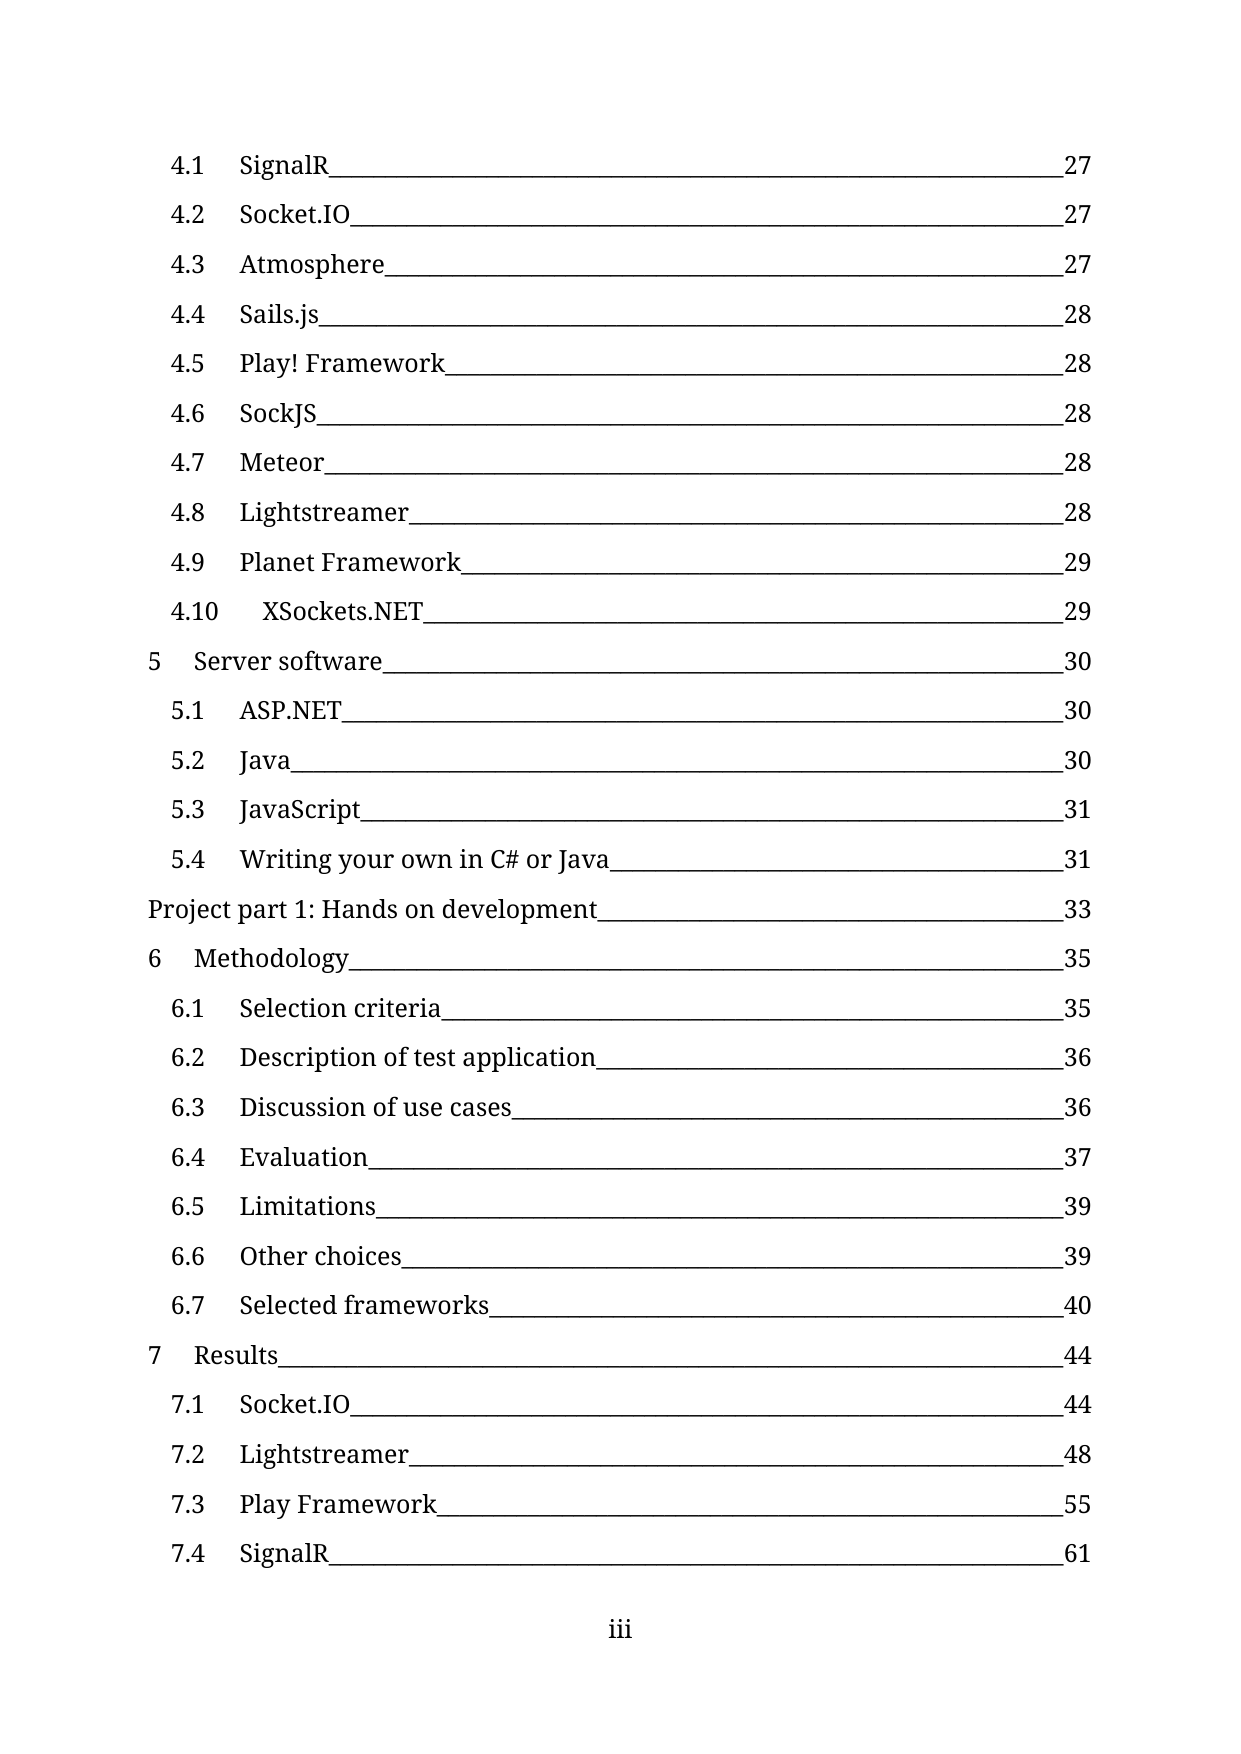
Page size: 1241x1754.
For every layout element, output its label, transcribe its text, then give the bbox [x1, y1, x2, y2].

text 4.7 Meteor 28 [171, 445, 1093, 479]
text 6.1 Selection criteria 35 [171, 991, 1093, 1024]
text 7.2 Lightstreamer 48 [171, 1437, 1093, 1471]
text 5.4 Writing your own in C# or Java 31 [171, 842, 1093, 876]
text 4.3 Atmosphere 27 [171, 247, 1093, 281]
text 5.3 JavaScript 31 [171, 792, 1093, 826]
text 4.1 SignalR 27 [171, 148, 1093, 182]
text Project part 1: Hands on development 33 [148, 891, 1093, 925]
text 6 Methodology 35 [148, 941, 1093, 975]
text 6.3 Discussion of use cases 36 [171, 1090, 1093, 1124]
text 7.1 Socket.IO 44 [171, 1387, 1093, 1421]
text 4.2 Socket.IO 27 [171, 197, 1093, 231]
text 4.6 SockJS 28 [171, 396, 1093, 429]
text 7 Results 44 [148, 1338, 1093, 1372]
text 5 Server software 30 [148, 643, 1093, 677]
text 7.3 Play Framework 55 [171, 1486, 1093, 1520]
text 6.5 Limitations 39 [171, 1189, 1093, 1223]
text 4.4 Sails.js 28 [171, 296, 1093, 330]
text 4.5 Play! Framework 28 [171, 346, 1093, 380]
text 6.7 Selected frameworks 40 [171, 1288, 1093, 1322]
text 6.2 Description of test application 36 [171, 1040, 1093, 1074]
text 5.1 ASP.NET 30 [171, 693, 1093, 727]
text 4.10 XSockets.NET 29 [171, 594, 1093, 628]
text 4.9 Planet Framework 29 [171, 544, 1093, 578]
text 7.4 SignalR 61 [171, 1536, 1093, 1570]
text 6.6 Other choices 39 [171, 1238, 1093, 1272]
text 5.2 Java 30 [171, 743, 1093, 777]
text 4.8 Lightstreamer 28 [171, 495, 1093, 529]
text 6.4 Evaluation 37 [171, 1139, 1093, 1173]
